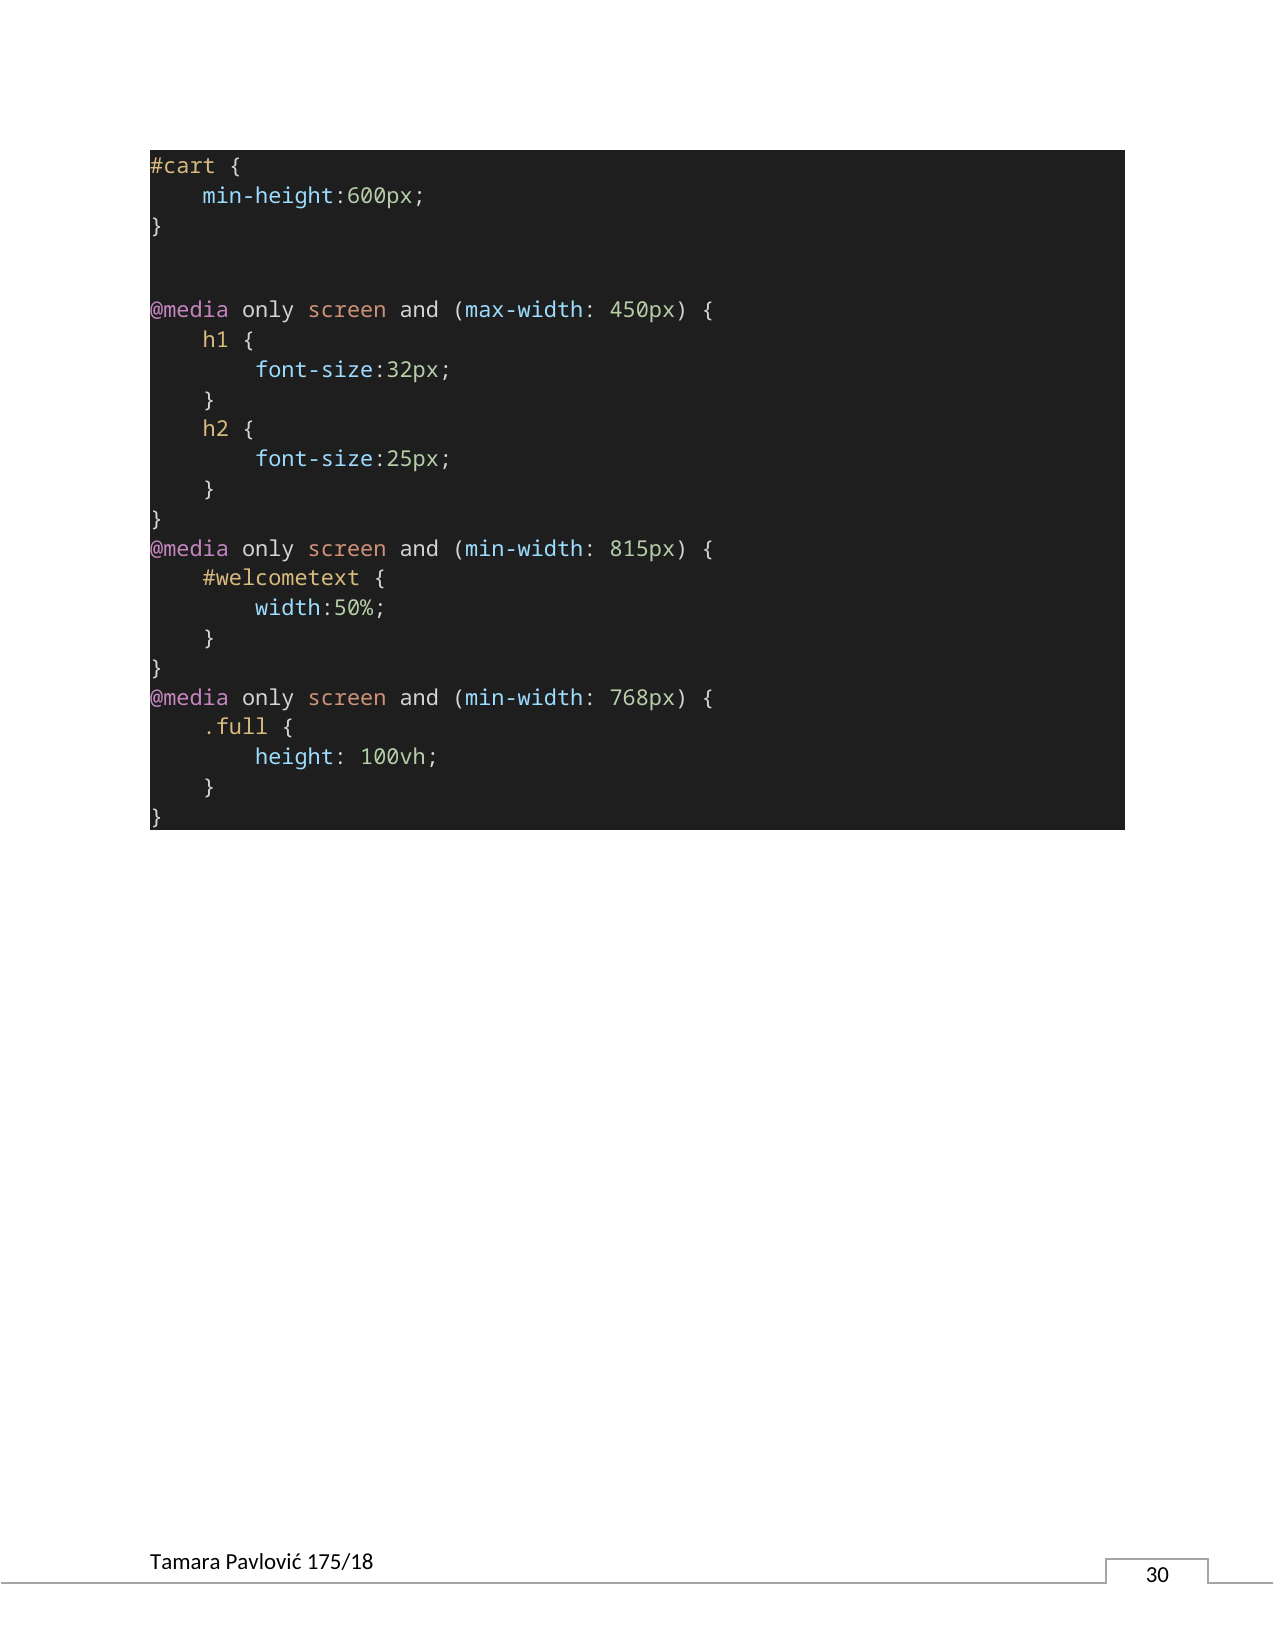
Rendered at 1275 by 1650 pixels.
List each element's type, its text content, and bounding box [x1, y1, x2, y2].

text @media only screen and (min-width: 815px) { [150, 532, 1125, 562]
text @media only screen and (max-width: 450px) { [150, 294, 1125, 324]
text h1 { [150, 324, 1125, 354]
text } [150, 622, 1125, 652]
text #welcometext { [150, 562, 1125, 592]
text #cart { [150, 150, 1125, 180]
text @media only screen and (min-width: 768px) { [150, 681, 1125, 711]
text } [150, 473, 1125, 503]
text } [150, 652, 1125, 681]
text } [150, 771, 1125, 801]
text height: 100vh; [150, 741, 1125, 771]
text width:50%; [150, 592, 1125, 622]
text } [150, 503, 1125, 532]
text h2 { [150, 413, 1125, 443]
text } [150, 383, 1125, 413]
text font-size:32px; [150, 354, 1125, 383]
text } [150, 801, 1125, 830]
text } [150, 209, 1125, 239]
text min-height:600px; [150, 180, 1125, 209]
text font-size:25px; [150, 443, 1125, 473]
text .full { [150, 711, 1125, 741]
